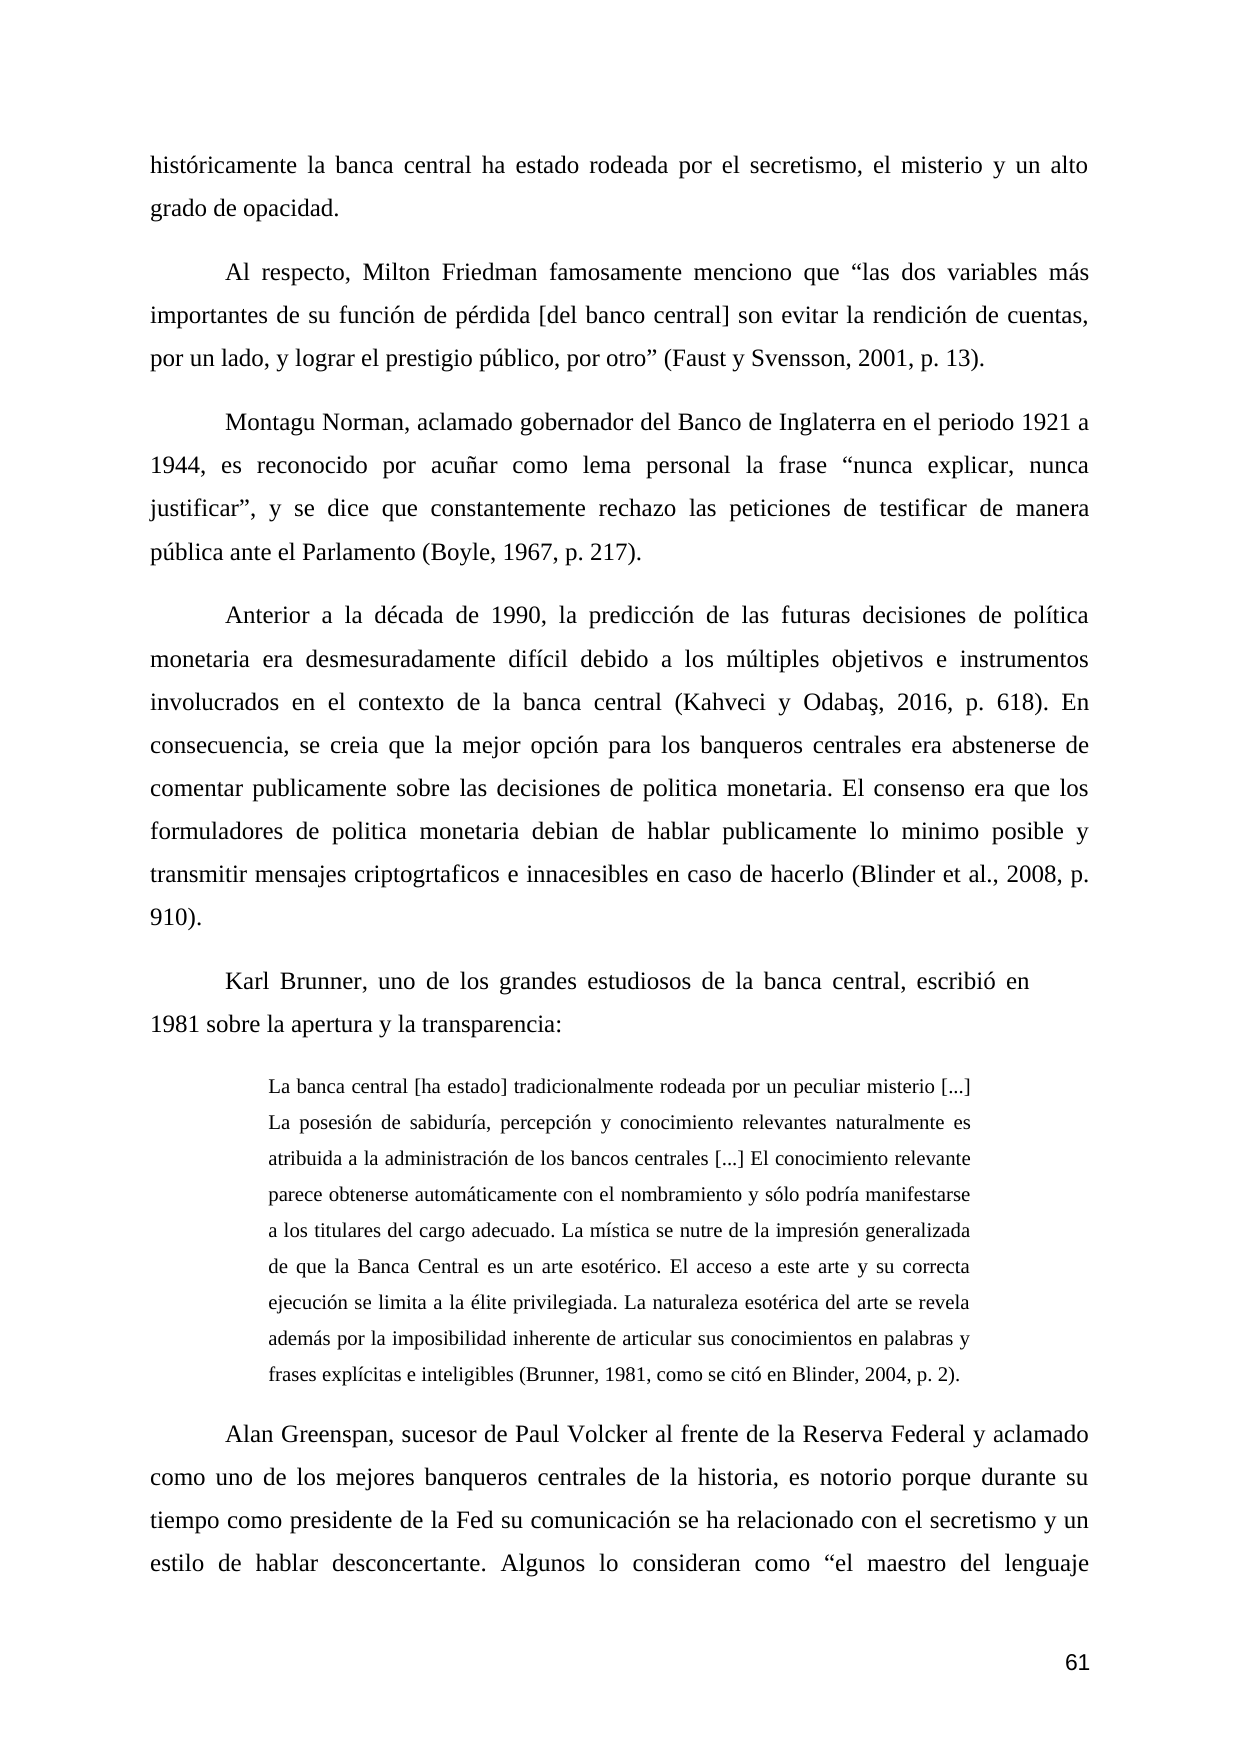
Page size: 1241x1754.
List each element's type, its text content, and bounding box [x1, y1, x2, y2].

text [150, 1419, 1090, 1577]
text Montagu Norman, aclamado gobernador del Banco de Inglaterra en el periodo 1921 a 1944, es reconocido por acuñar como lema personal la frase “nunca explicar, nunca justificar”, y se dice que constantemente rechazo las peticiones de testificar de manera pública ante el Parlamento (Boyle, 1967, p. 217). [150, 407, 1090, 565]
text Anterior a la década de 1990, la predicción de las futuras decisiones de política monetaria era desmesuradamente difícil debido a los múltiples objetivos e instrumentos involucrados en el contexto de la banca central (Kahveci y Odabaş, 2016, p. 618). En consecuencia, se creia que la mejor opción para los banqueros centrales era abstenerse de comentar publicamente sobre las decisiones de politica monetaria. El consenso era que los formuladores de politica monetaria debian de hablar publicamente lo minimo posible y transmitir mensajes criptogrtaficos e innacesibles en caso de hacerlo (Blinder et al., 2008, p. 910). [150, 601, 1090, 931]
text Karl Brunner, uno de los grandes estudiosos de la banca central, escribió en 1981 sobre la apertura y la transparencia: [150, 966, 1031, 1038]
text La banca central [ha estado] tradicionalmente rodeada por un peculiar misterio [...] La posesión de sabiduría, percepción y conocimiento relevantes naturalmente es atribuida a la administración de los bancos centrales [...] El conocimiento relevante parece obtenerse automáticamente con el nombramiento y sólo podría manifestarse a los titulares del cargo adecuado. La mística se nutre de la impresión generalizada de que la Banca Central es un arte esotérico. El acceso a este arte y su correcta ejecución se limita a la élite privilegiada. La naturaleza esotérica del arte se revela además por la imposibilidad inherente de articular sus conocimientos en palabras y frases explícitas e inteligibles (Brunner, 1981, como se citó en Blinder, 2004, p. 2). [268, 1073, 972, 1386]
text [150, 150, 1090, 222]
text Al respecto, Milton Friedman famosamente menciono que “las dos variables más importantes de su función de pérdida [del banco central] son evitar la rendición de cuentas, por un lado, y lograr el prestigio público, por otro” (Faust y Svensson, 2001, p. 13). [150, 257, 1090, 372]
